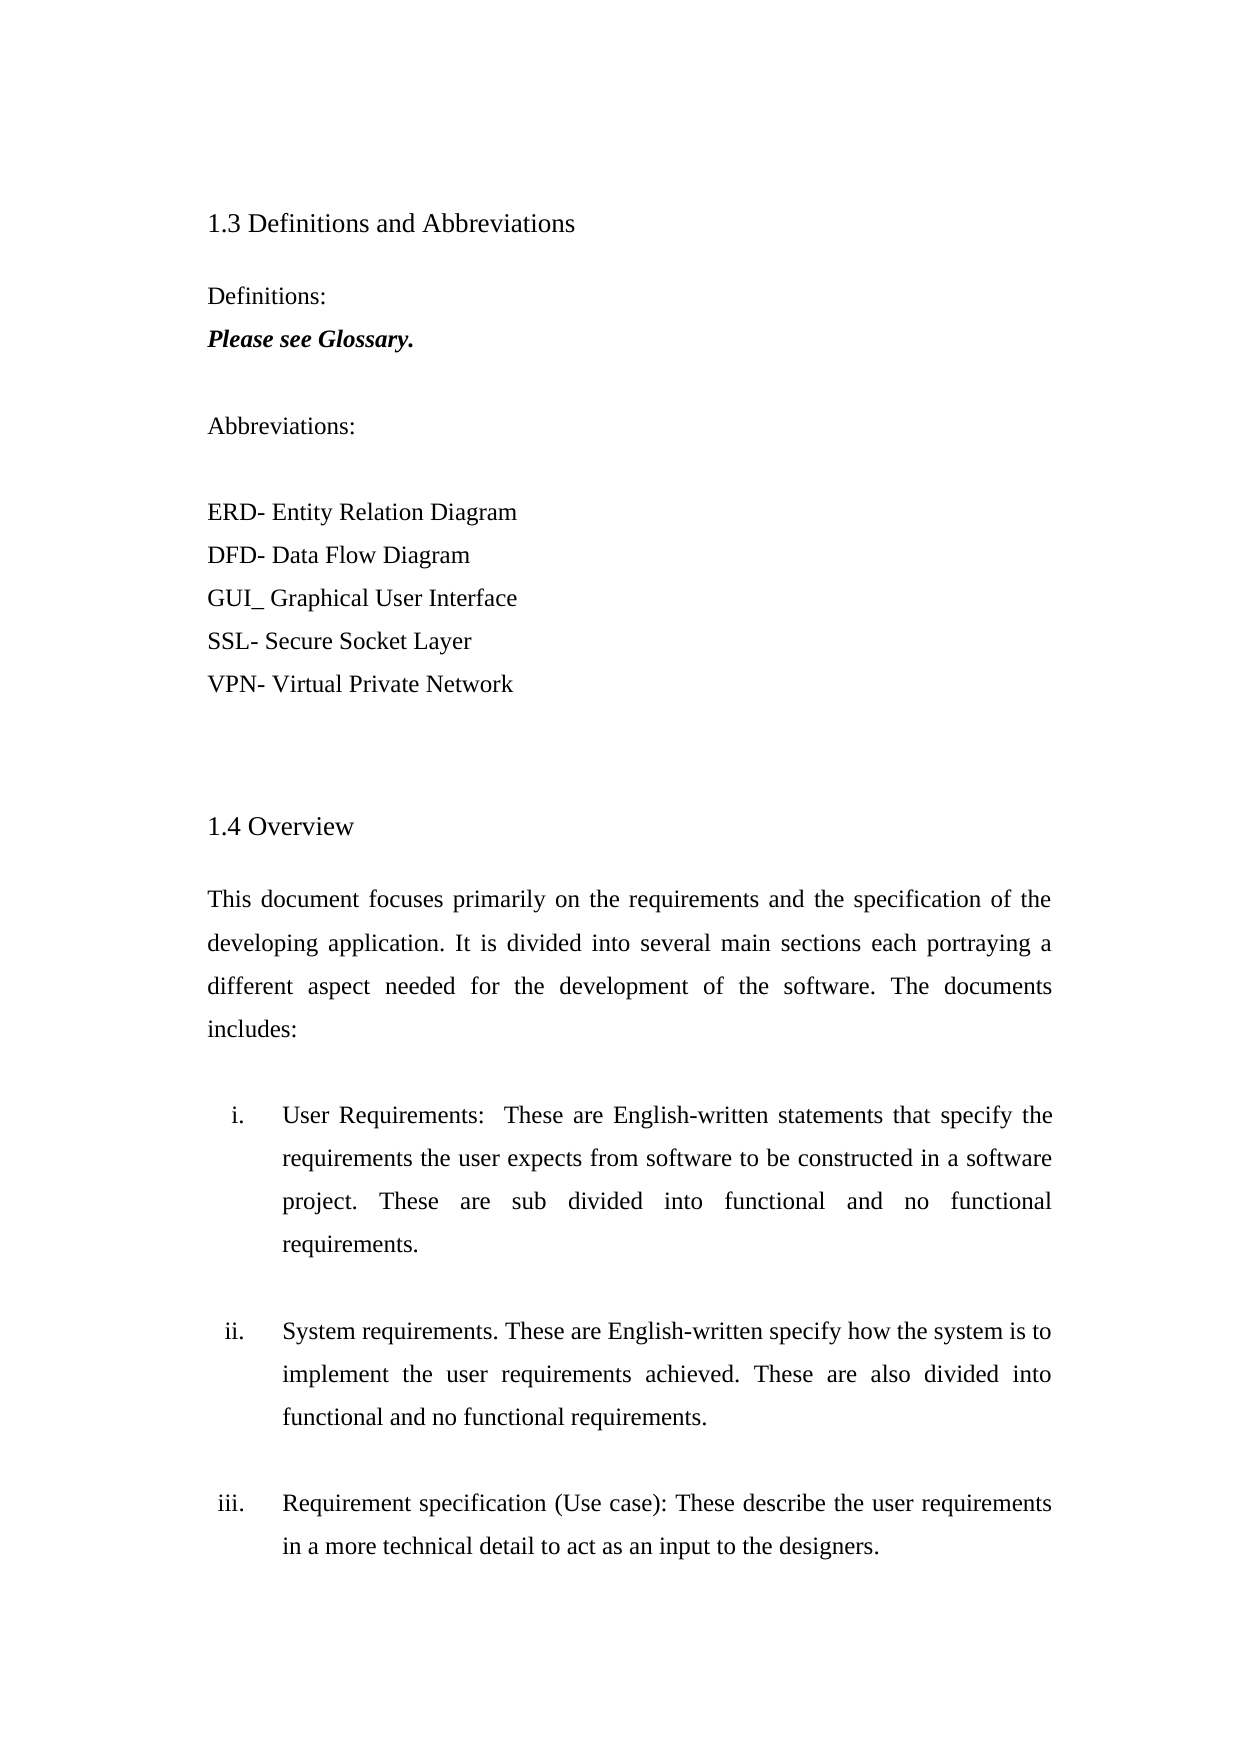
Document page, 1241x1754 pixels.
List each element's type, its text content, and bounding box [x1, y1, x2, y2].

list Requirement specification (Use case): These describe the user requirements in a more technical detail to act as an input to the designers. [244, 1488, 1053, 1560]
text Please see Glossary. [207, 324, 1053, 353]
text SSL- Secure Socket Layer [207, 626, 1053, 655]
list System requirements. These are English-written specify how the system is to implement the user requirements achieved. These are also divided into functional and no functional requirements. [244, 1316, 1053, 1431]
text ERD- Entity Relation Diagram [207, 497, 1053, 526]
subtitle 1.3 Definitions and Abbreviations [207, 207, 1053, 238]
text This document focuses primarily on the requirements and the specification of the developing application. It is divided into several main sections each portraying a different aspect needed for the development of the software. The documents includes: [207, 884, 1053, 1043]
text VPN- Virtual Private Network [207, 669, 1053, 698]
subtitle 1.4 Overview [207, 810, 1053, 841]
text Definitions: [207, 281, 1053, 310]
text GUI_ Graphical User Interface [207, 583, 1053, 612]
text Abbreviations: [207, 411, 1053, 439]
text DFD- Data Flow Diagram [207, 540, 1053, 569]
list User Requirements: These are English-written statements that specify the requirements the user expects from software to be constructed in a software project. These are sub divided into functional and no functional requirements. [244, 1100, 1053, 1258]
